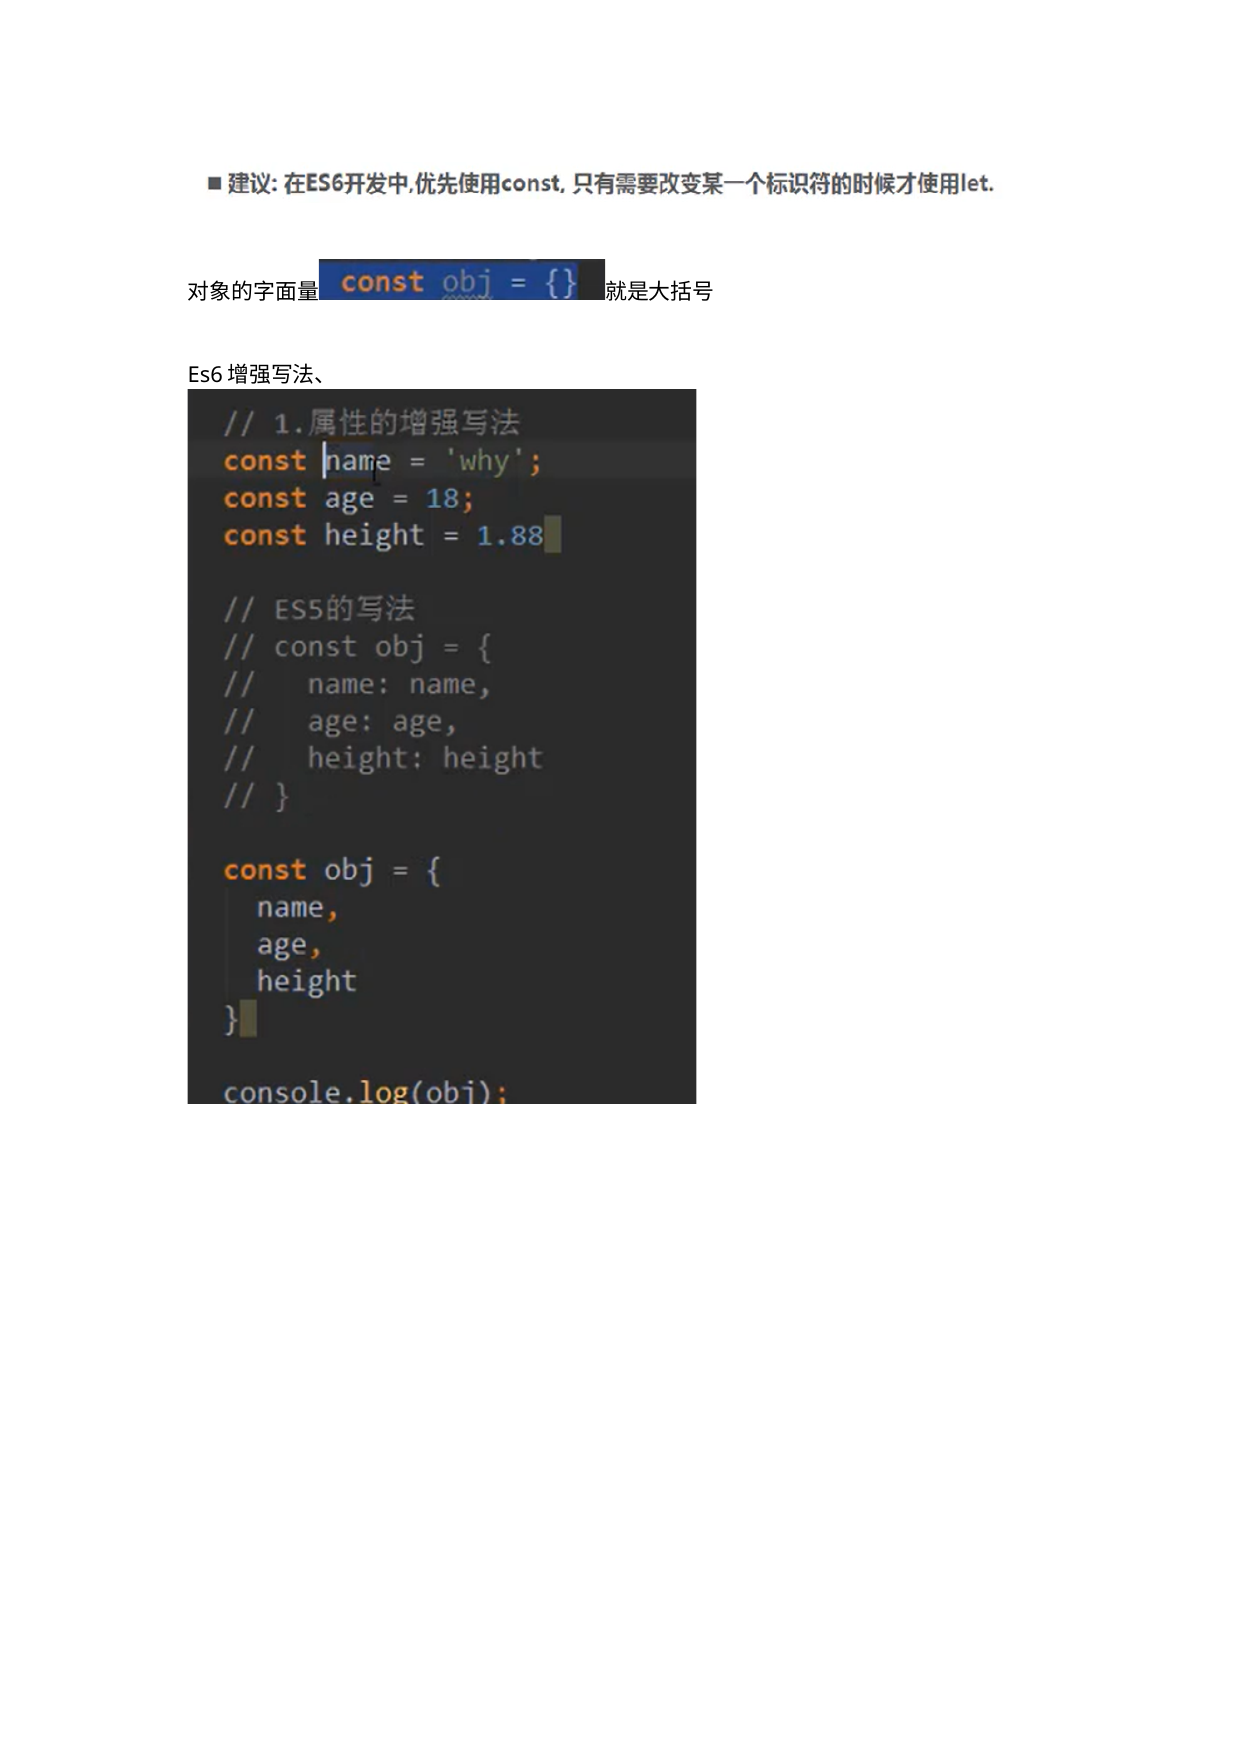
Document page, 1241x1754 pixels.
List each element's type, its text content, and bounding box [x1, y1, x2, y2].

picture [318, 259, 605, 300]
picture [187, 389, 697, 1104]
picture [187, 162, 1053, 203]
text 对象的字面量就是大括号 [187, 259, 1053, 324]
text Es6增强写法、 [187, 357, 1053, 389]
